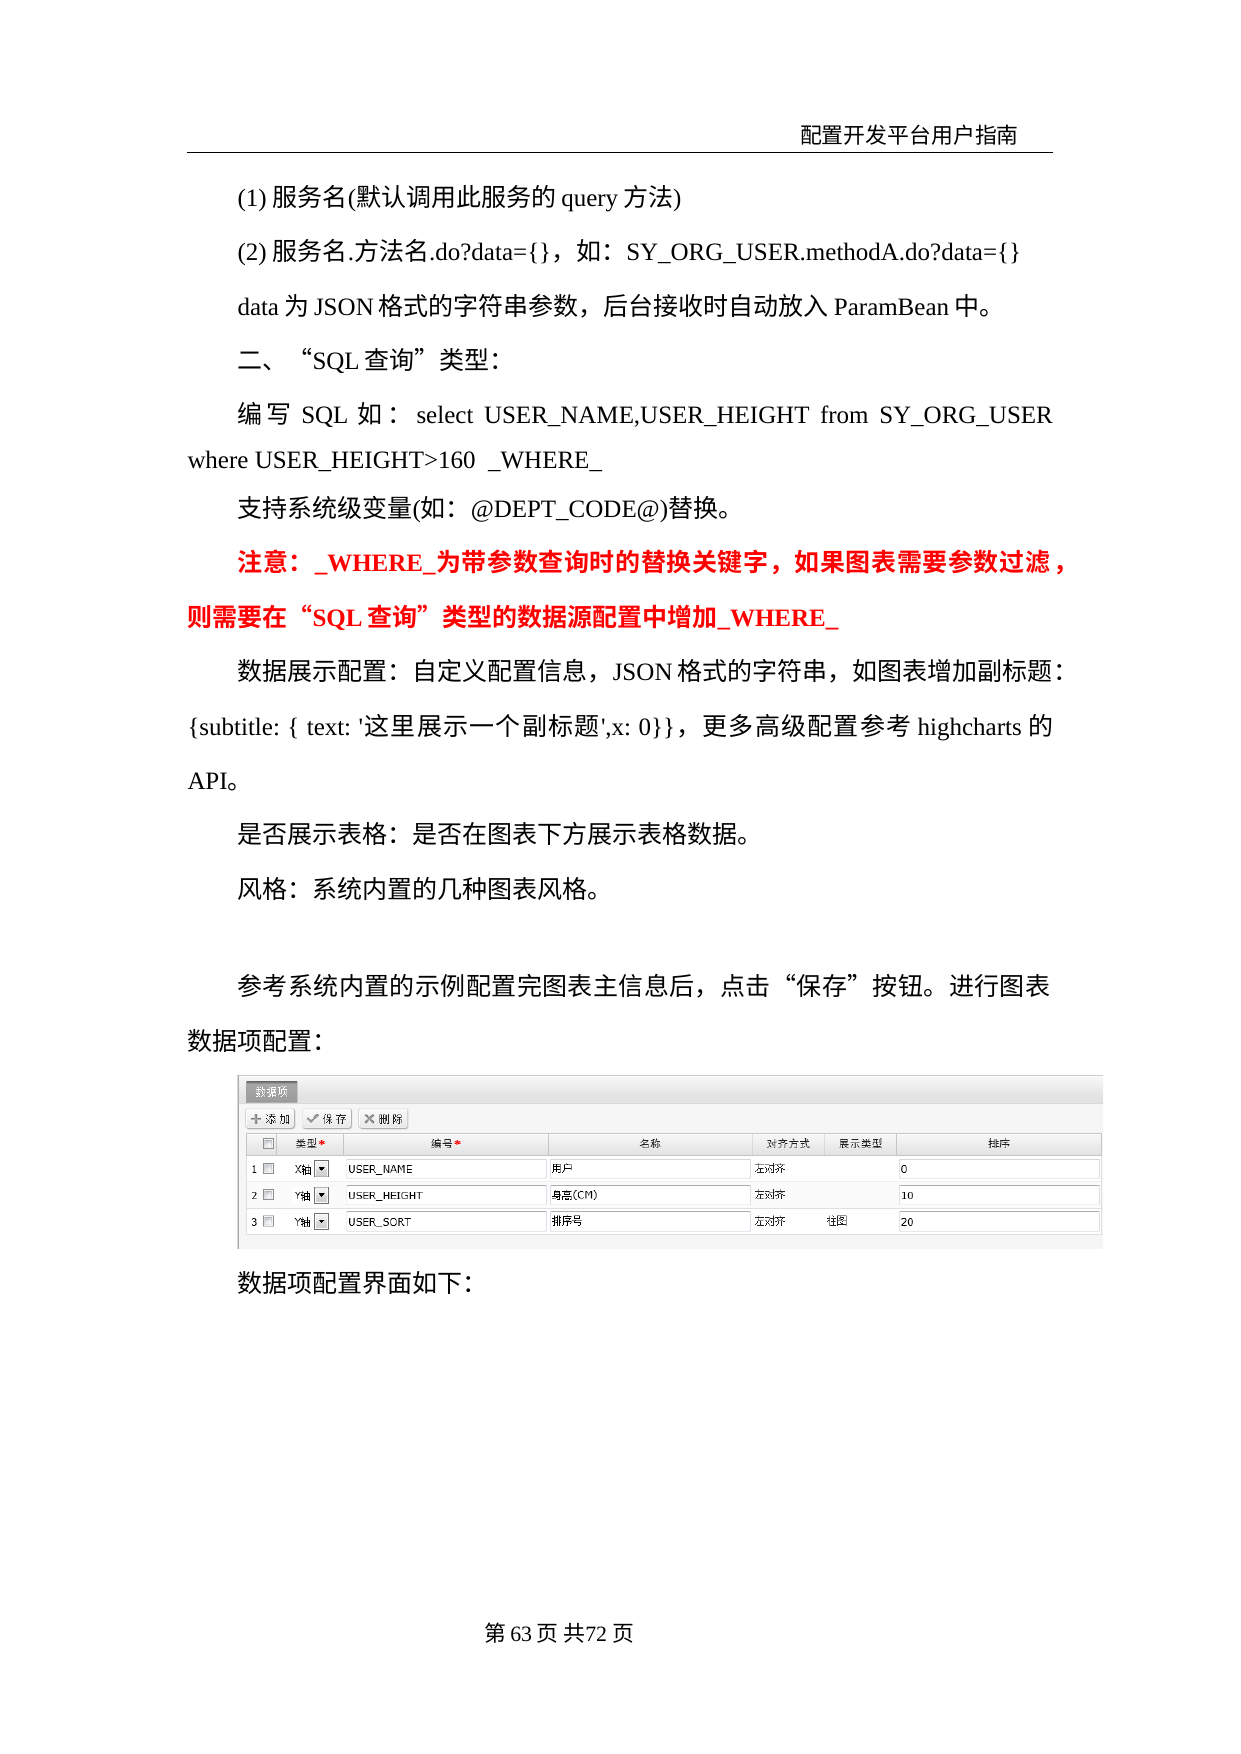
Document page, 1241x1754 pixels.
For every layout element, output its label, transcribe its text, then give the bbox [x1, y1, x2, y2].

text 支持系统级变量(如：@DEPT_CODE@)替换。 [187, 488, 1053, 525]
text data为JSON格式的字符串参数，后台接收时自动放入ParamBean中。 [187, 286, 1053, 322]
text 数据项配置界面如下： [187, 1263, 1053, 1299]
text 参考系统内置的示例配置完图表主信息后，点击“保存”按钮。进行图表数据项配置： [187, 967, 1053, 1057]
text (1) 服务名(默认调用此服务的query方法) [187, 177, 1053, 213]
text 二、“SQL查询”类型： [187, 340, 1053, 377]
text 风格：系统内置的几种图表风格。 [187, 869, 1053, 905]
text 注意：_WHERE_为带参数查询时的替换关键字，如果图表需要参数过滤，则需要在“SQL查询”类型的数据源配置中增加_WHERE_ [187, 543, 1053, 633]
picture [237, 1075, 1104, 1249]
text 数据展示配置：自定义配置信息，JSON格式的字符串，如图表增加副标题：{subtitle: { text: '这里展示一个副标题',x: 0}}，更多高级配置参考highcharts的API。 [187, 652, 1053, 797]
text 是否展示表格：是否在图表下方展示表格数据。 [187, 815, 1053, 851]
text (2) 服务名.方法名.do?data={}，如：SY_ORG_USER.methodA.do?data={} [187, 232, 1053, 268]
text 编写SQL如：select USER_NAME,USER_HEIGHT from SY_ORG_USER where USER_HEIGHT>160 _WHERE_ [187, 395, 1053, 474]
